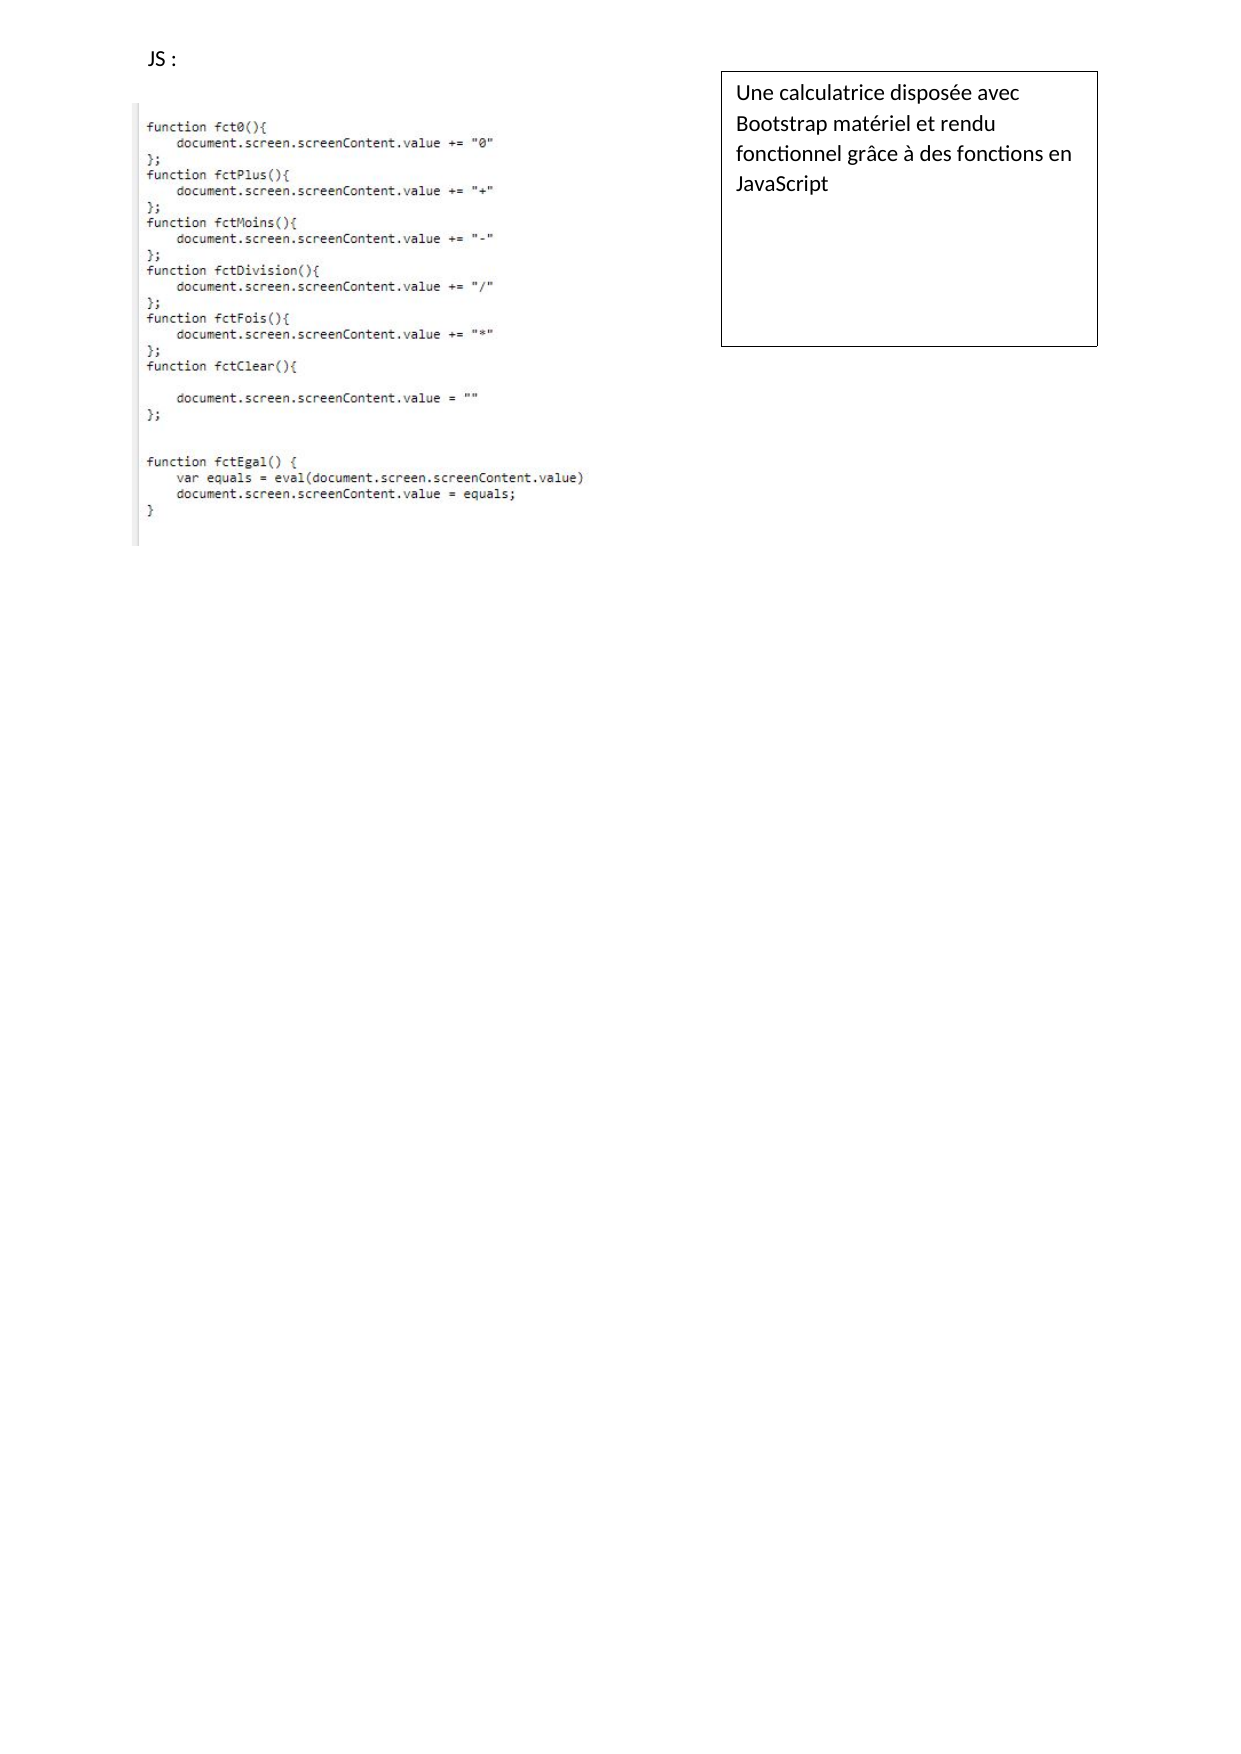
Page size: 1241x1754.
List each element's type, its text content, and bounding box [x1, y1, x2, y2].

text JS : [148, 44, 1093, 72]
picture [131, 103, 598, 546]
